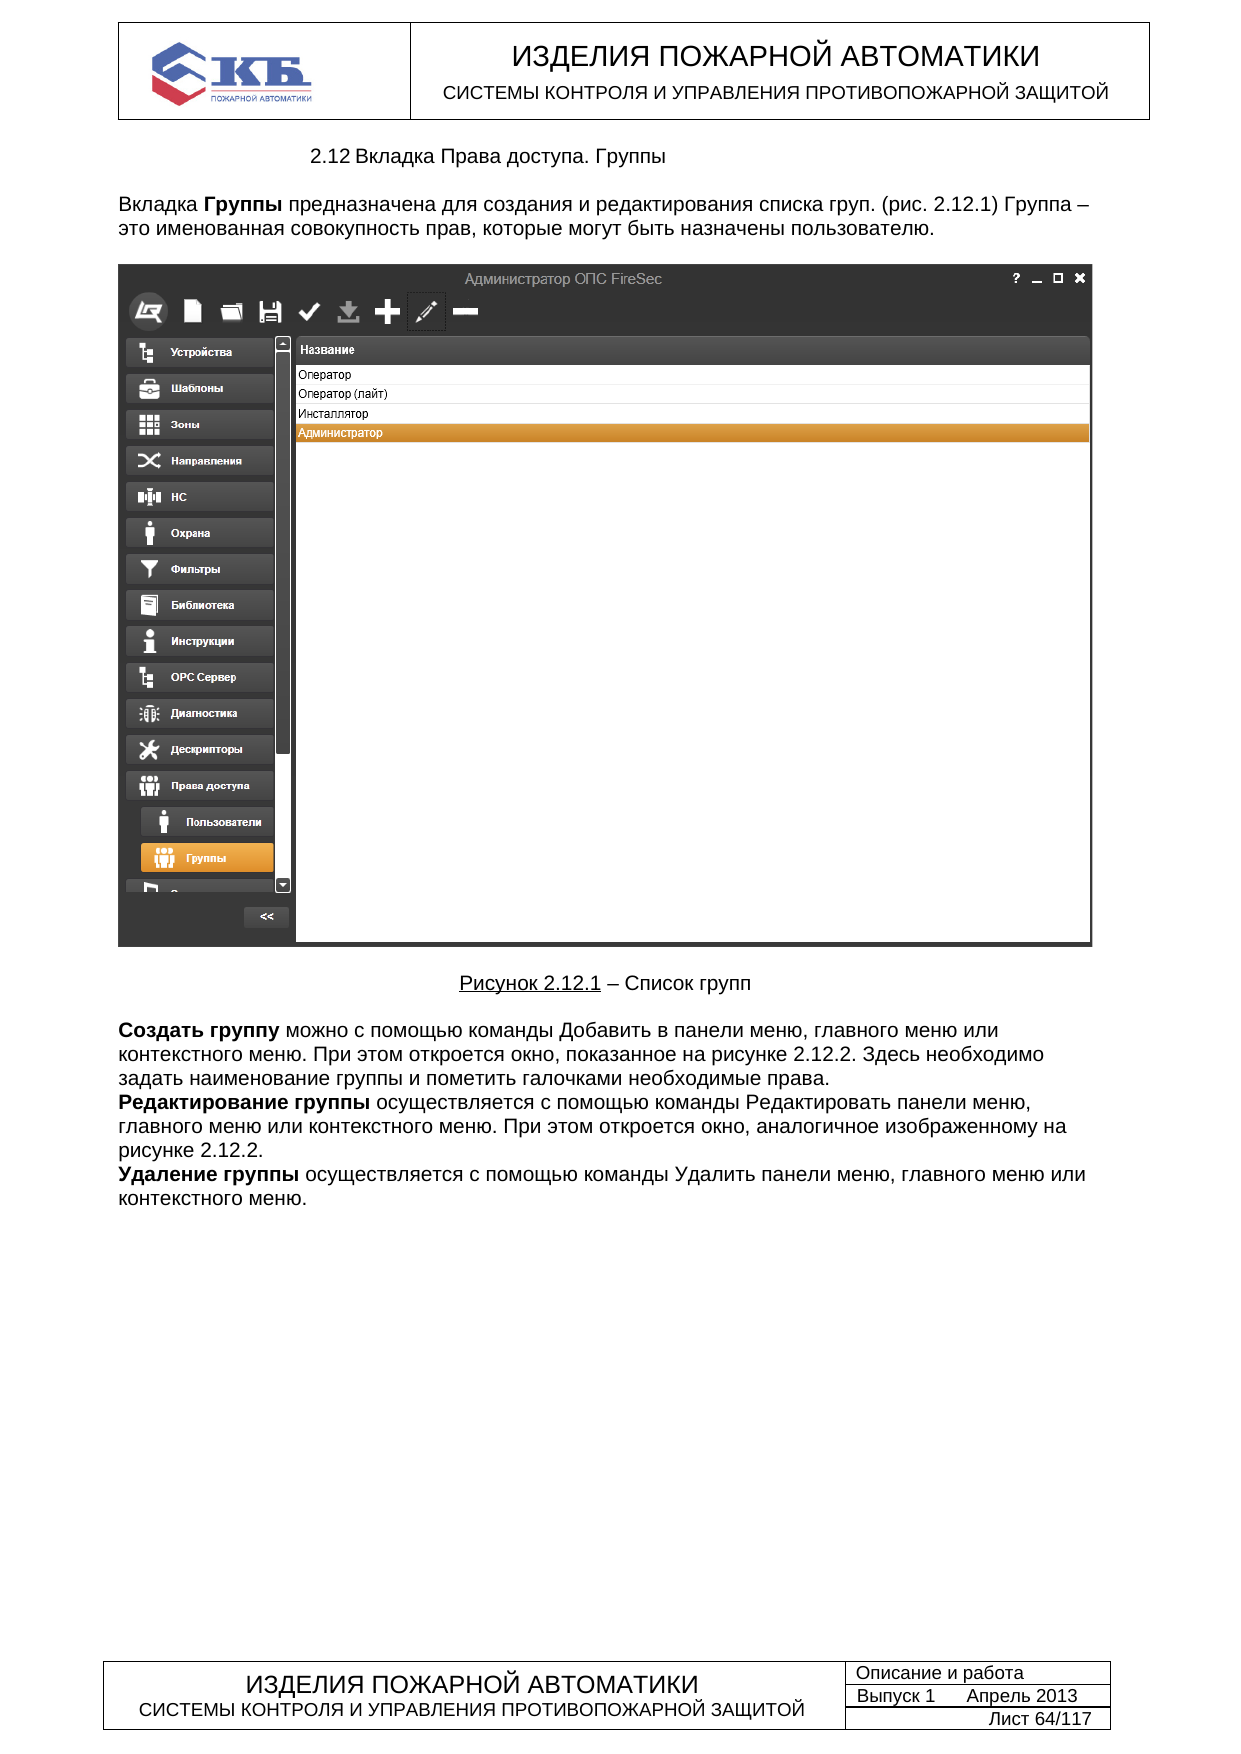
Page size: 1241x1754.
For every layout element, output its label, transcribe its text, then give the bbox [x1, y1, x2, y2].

list Вкладка Права доступа. Группы [310, 144, 1092, 168]
text Создать группу можно с помощью команды Добавить в панели меню, главного меню или контекстного меню. При этом откроется окно, показанное на рисунке 2.12.2. Здесь необходимо задать наименование группы и пометить галочками необходимые права. [118, 1018, 1092, 1090]
text Рисунок 2.12.1 – Список групп [118, 970, 1092, 994]
text Вкладка Группы предназначена для создания и редактирования списка груп. (рис. 2.12.1) Группа –это именованная совокупность прав, которые могут быть назначены пользователю. [118, 192, 1092, 240]
text Редактирование группы осуществляется с помощью команды Редактировать панели меню, главного меню или контекстного меню. При этом откроется окно, аналогичное изображенному на рисунке 2.12.2. [118, 1090, 1092, 1162]
picture [148, 34, 325, 115]
picture [118, 264, 1093, 947]
text Удаление группы осуществляется с помощью команды Удалить панели меню, главного меню или контекстного меню. [118, 1162, 1092, 1210]
